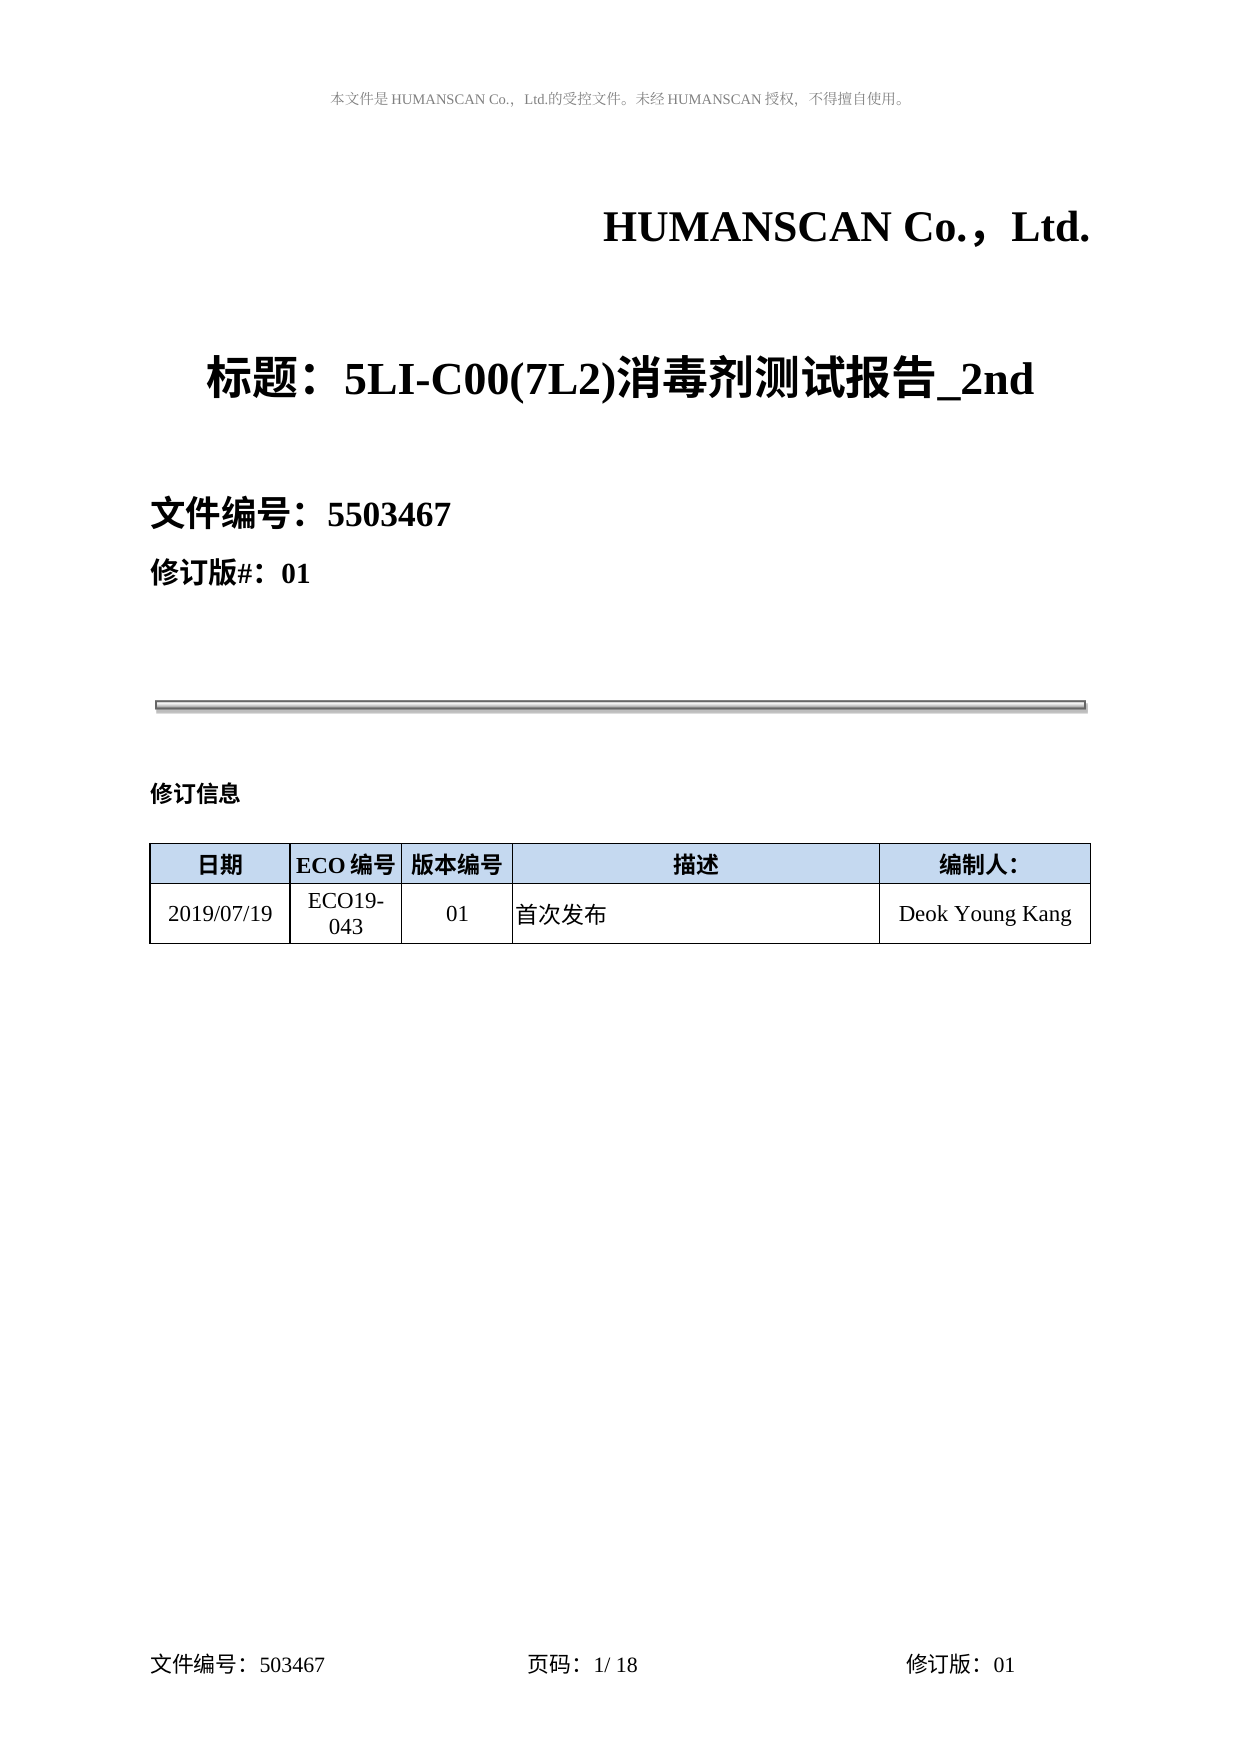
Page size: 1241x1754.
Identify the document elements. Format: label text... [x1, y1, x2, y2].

text HUMANSCAN Co.，Ltd. [150, 191, 1090, 254]
table_header 描述 [513, 844, 879, 883]
table_cell Deok Young Kang [880, 884, 1090, 943]
table_cell ECO19-043 [291, 884, 401, 943]
text 修订版#：01 [150, 549, 1090, 591]
text 修订信息 [150, 776, 1090, 809]
table_cell 首次发布 [513, 884, 879, 943]
table_header 日期 [151, 844, 289, 883]
table_cell 2019/07/19 [151, 884, 289, 943]
table_header ECO编号 [291, 844, 401, 883]
text 标题：5LI-C00(7L2)消毒剂测试报告_2nd [150, 341, 1090, 408]
table_cell 01 [402, 884, 512, 943]
text 文件编号：5503467 [150, 485, 1090, 537]
table_header 编制人： [880, 844, 1090, 883]
table_header 版本编号 [402, 844, 512, 883]
